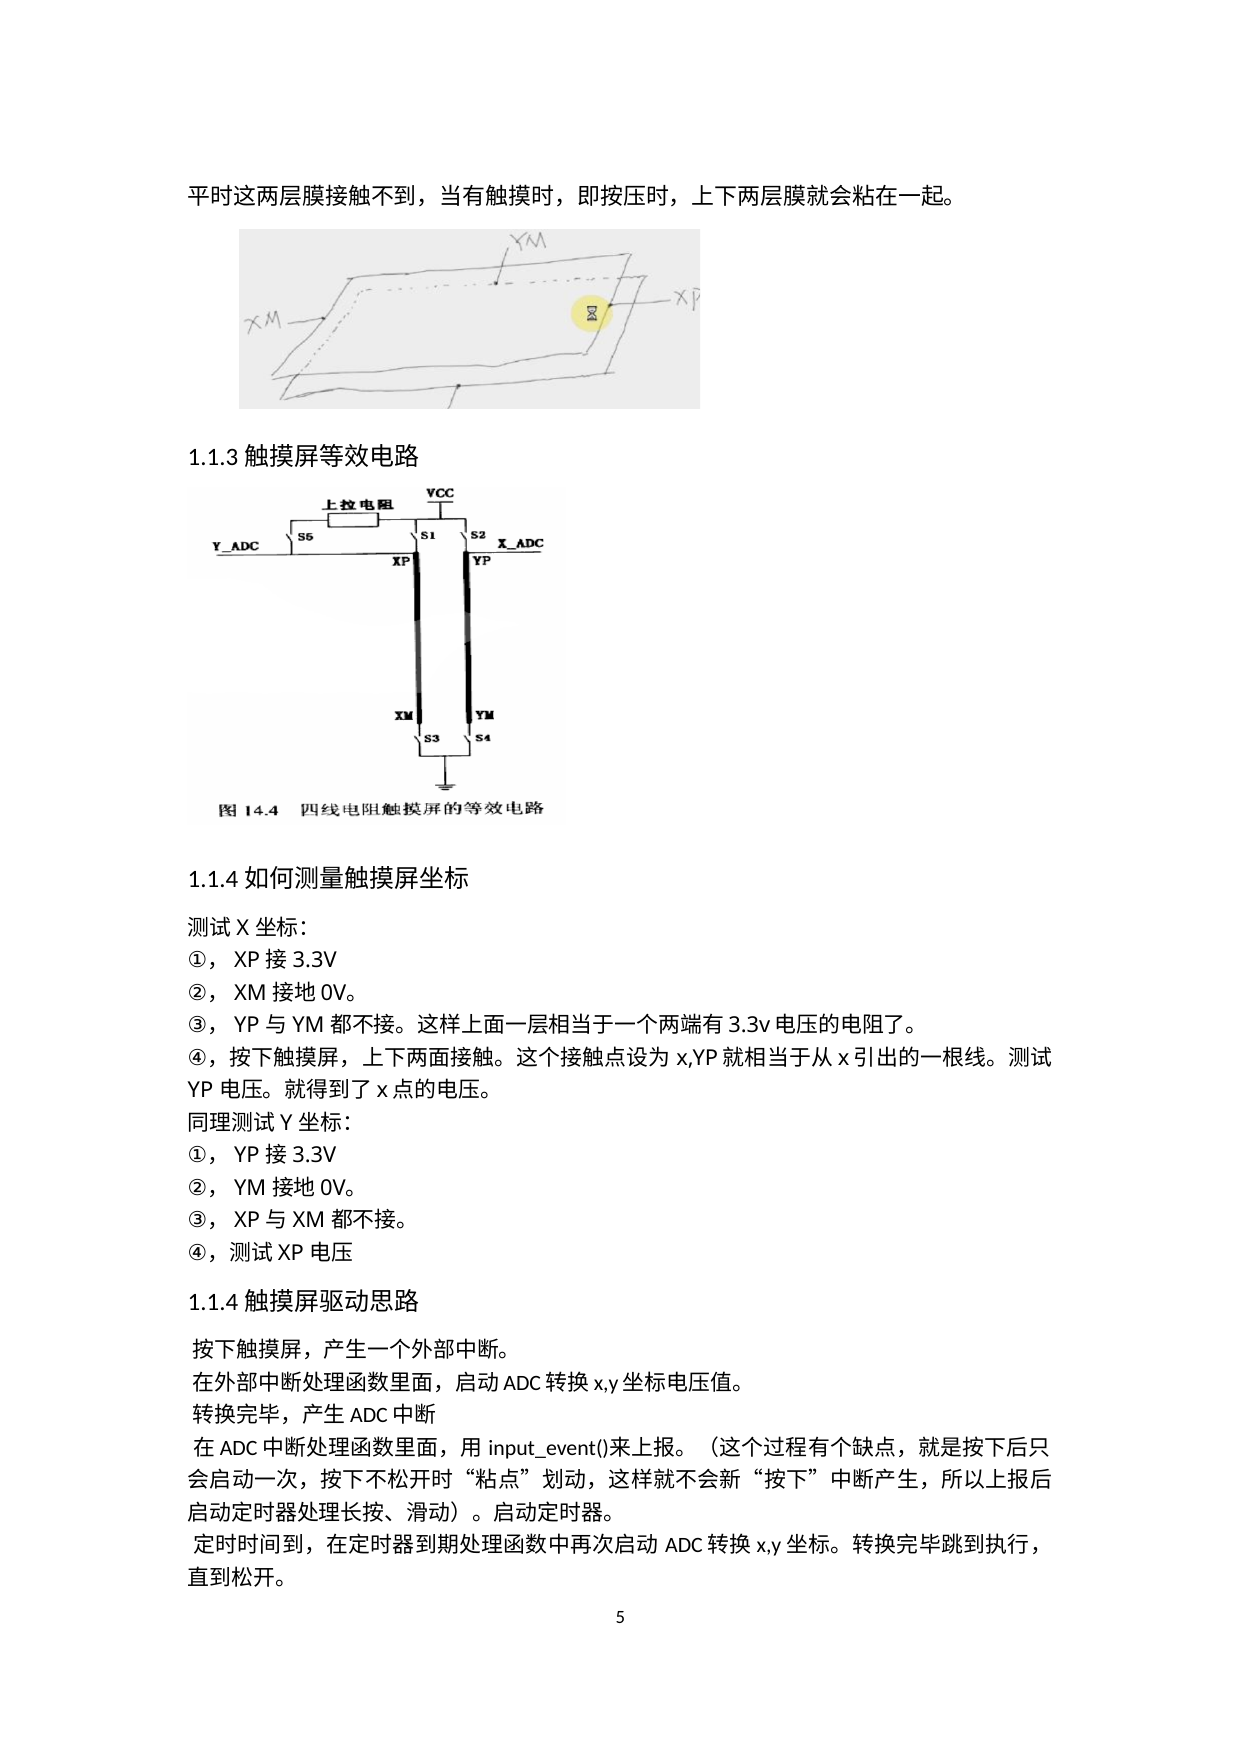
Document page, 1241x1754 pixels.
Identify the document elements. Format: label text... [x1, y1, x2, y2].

subtitle 1.1.4 触摸屏驱动思路 [187, 1267, 1053, 1332]
text 按下触摸屏，产生一个外部中断。 [187, 1332, 1053, 1364]
text 定时时间到，在定时器到期处理函数中再次启动ADC转换x,y坐标。转换完毕跳到执行，直到松开。 [187, 1527, 1053, 1592]
text 同理测试 Y 坐标： ①， YP 接 3.3V ②， YM 接地0V。 ③， XP 与 XM 都不接。 ④，测试 XP 电压 [187, 1104, 1053, 1267]
text 在ADC中断处理函数里面，用input_event()来上报。（这个过程有个缺点，就是按下后只会启动一次，按下不松开时“粘点”划动，这样就不会新“按下”中断产生，所以上报后启动定时器处理长按、滑动）。启动定时器。 [187, 1429, 1053, 1527]
subtitle 1.1.3 触摸屏等效电路 [187, 422, 1053, 487]
picture [187, 487, 566, 825]
text 测试 X 坐标： ①， XP 接 3.3V ②， XM 接地0V。 ③， YP 与 YM 都不接。这样上面一层相当于一个两端有3.3v电压的电阻了。 ④，按下触摸屏，上下两面接触。这个接触点设为x,YP就相当于从x引出的一根线。测试 YP 电压。就得到了x点的电压。 [187, 909, 1053, 1104]
picture [231, 227, 701, 409]
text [187, 162, 1053, 227]
text 转换完毕，产生ADC中断 [187, 1397, 1053, 1429]
subtitle 1.1.4 如何测量触摸屏坐标 [187, 844, 1053, 909]
text 在外部中断处理函数里面，启动ADC转换x,y坐标电压值。 [187, 1364, 1053, 1397]
